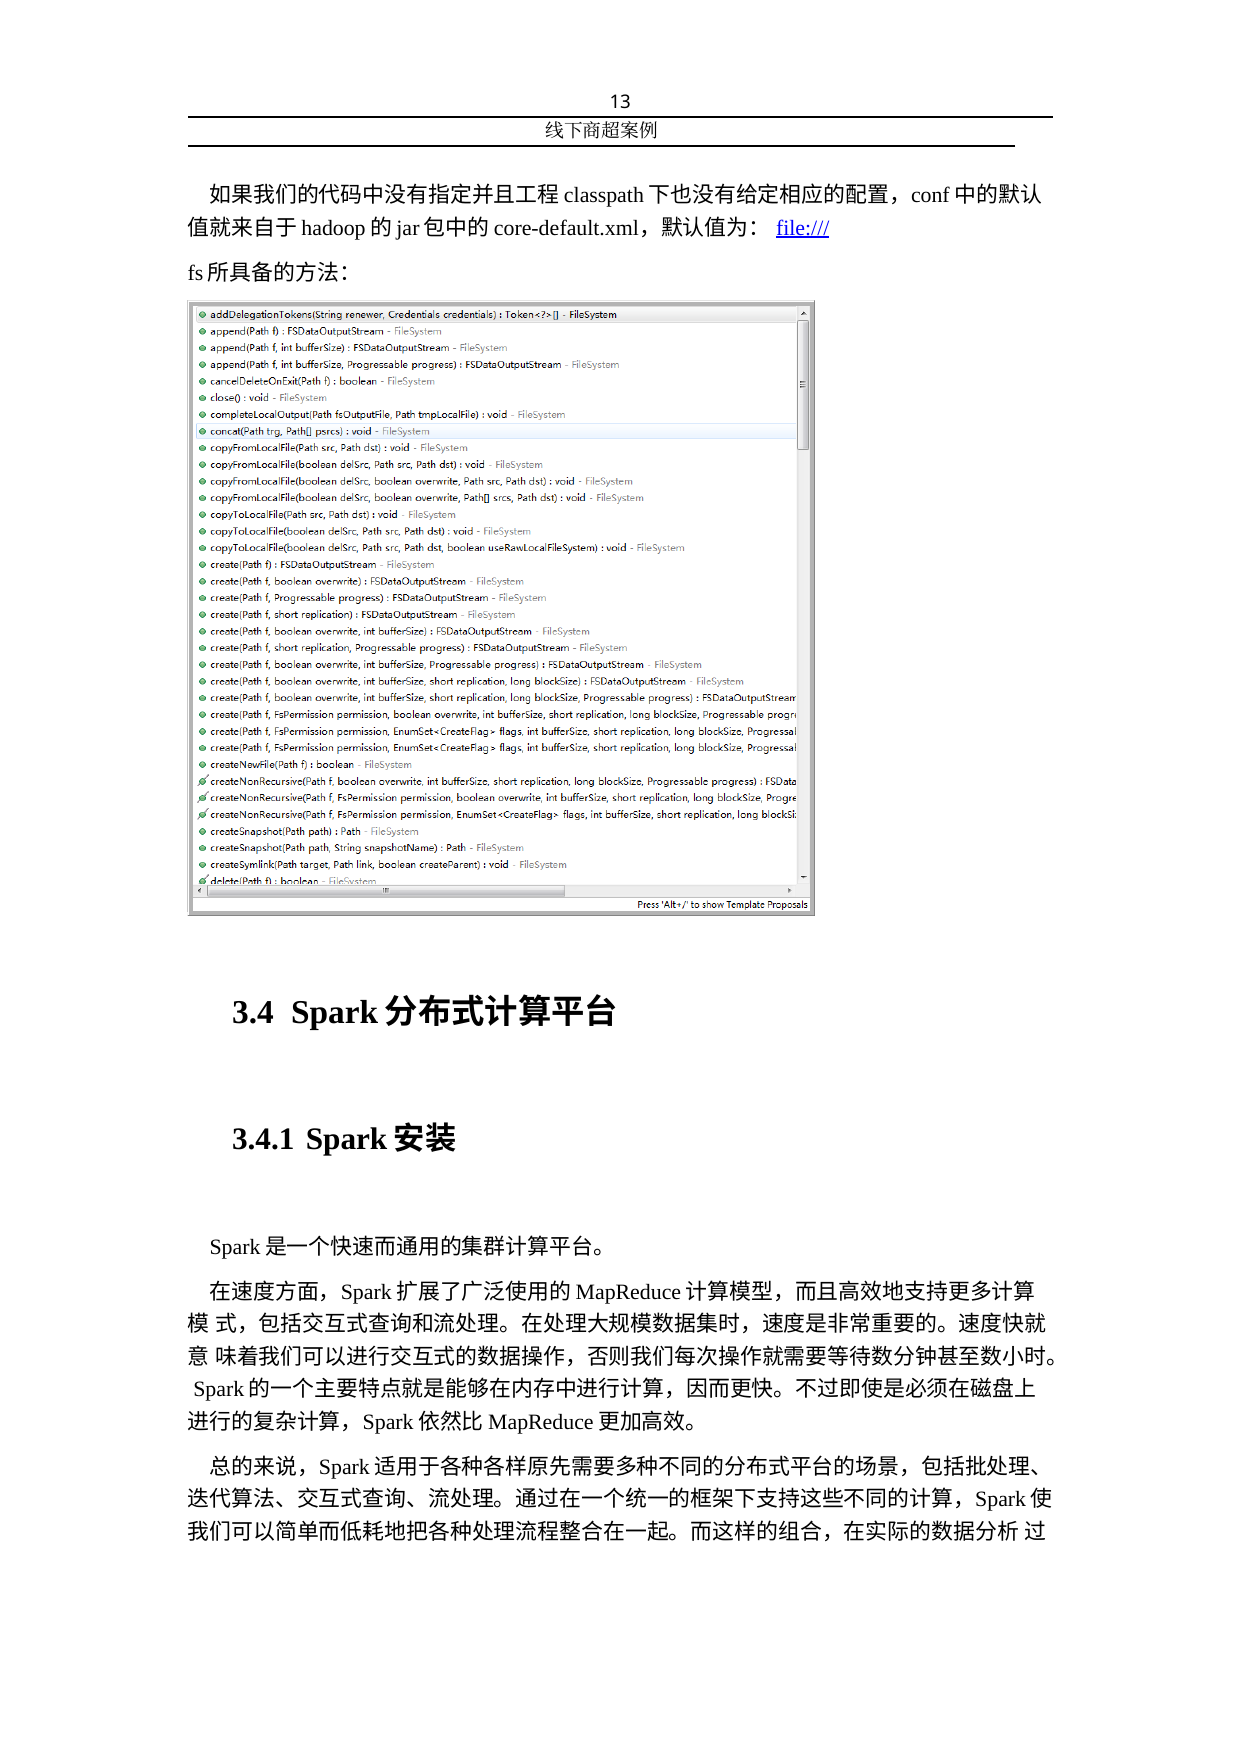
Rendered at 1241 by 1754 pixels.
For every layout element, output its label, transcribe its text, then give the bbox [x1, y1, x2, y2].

subtitle Spark分布式计算平台 [232, 976, 1053, 1041]
subtitle Spark安装 [232, 1103, 1053, 1168]
text 如果我们的代码中没有指定并且工程classpath下也没有给定相应的配置，conf中的默认值就来自于hadoop的jar包中的core-default.xml，默认值为： file:/// [187, 177, 1053, 242]
text Spark是一个快速而通用的集群计算平台。 [187, 1228, 1053, 1261]
text fs所具备的方法： [187, 254, 1053, 287]
text 在速度方面，Spark扩展了广泛使用的MapReduce计算模型，而且高效地支持更多计算模 式，包括交互式查询和流处理。在处理大规模数据集时，速度是非常重要的。速度快就意 味着我们可以进行交互式的数据操作，否则我们每次操作就需要等待数分钟甚至数小时。 Spark的一个主要特点就是能够在内存中进行计算，因而更快。不过即使是必须在磁盘上 进行的复杂计算，Spark依然比MapReduce更加高效。 [187, 1273, 1053, 1436]
picture [187, 300, 815, 916]
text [187, 1448, 1053, 1546]
